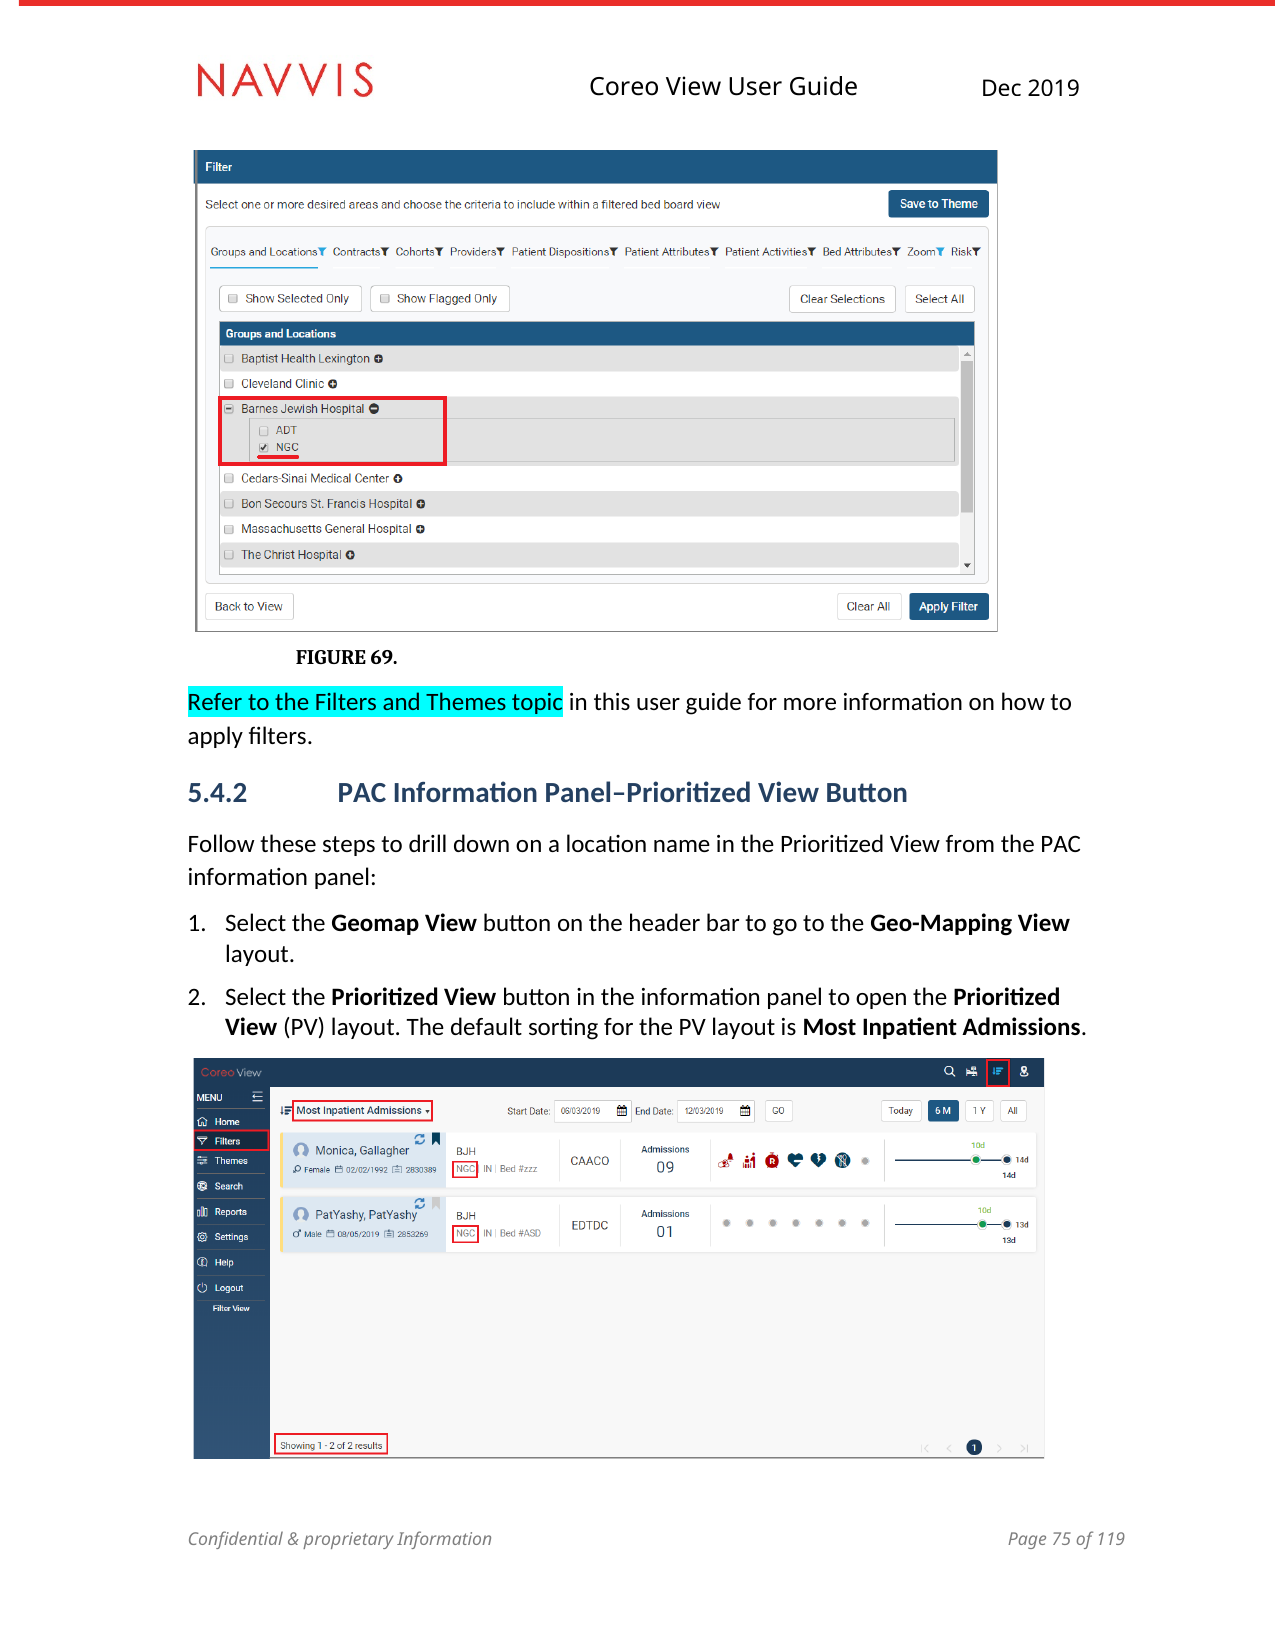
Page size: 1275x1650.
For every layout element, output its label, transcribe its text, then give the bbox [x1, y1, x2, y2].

text Refer to the Filters and Themes topic in this user guide for more information on how to apply filters. [187, 686, 1087, 751]
picture [193, 150, 998, 632]
text Follow these steps to drill down on a location name in the Prioritized View from the PAC information panel: [187, 828, 1087, 892]
picture [193, 1058, 1045, 1459]
list Select the Prioritized View button in the information panel to open the Prioritized View (PV) layout. The default sorting for the PV layout is Most Inpatient Admissions. [187, 981, 1087, 1042]
list Select the Geomap View button on the header bar to go to the Geo-Mapping View layout. [187, 907, 1087, 968]
picture [187, 55, 383, 104]
subtitle PAC Information Panel–Prioritized View Button [187, 774, 1087, 810]
